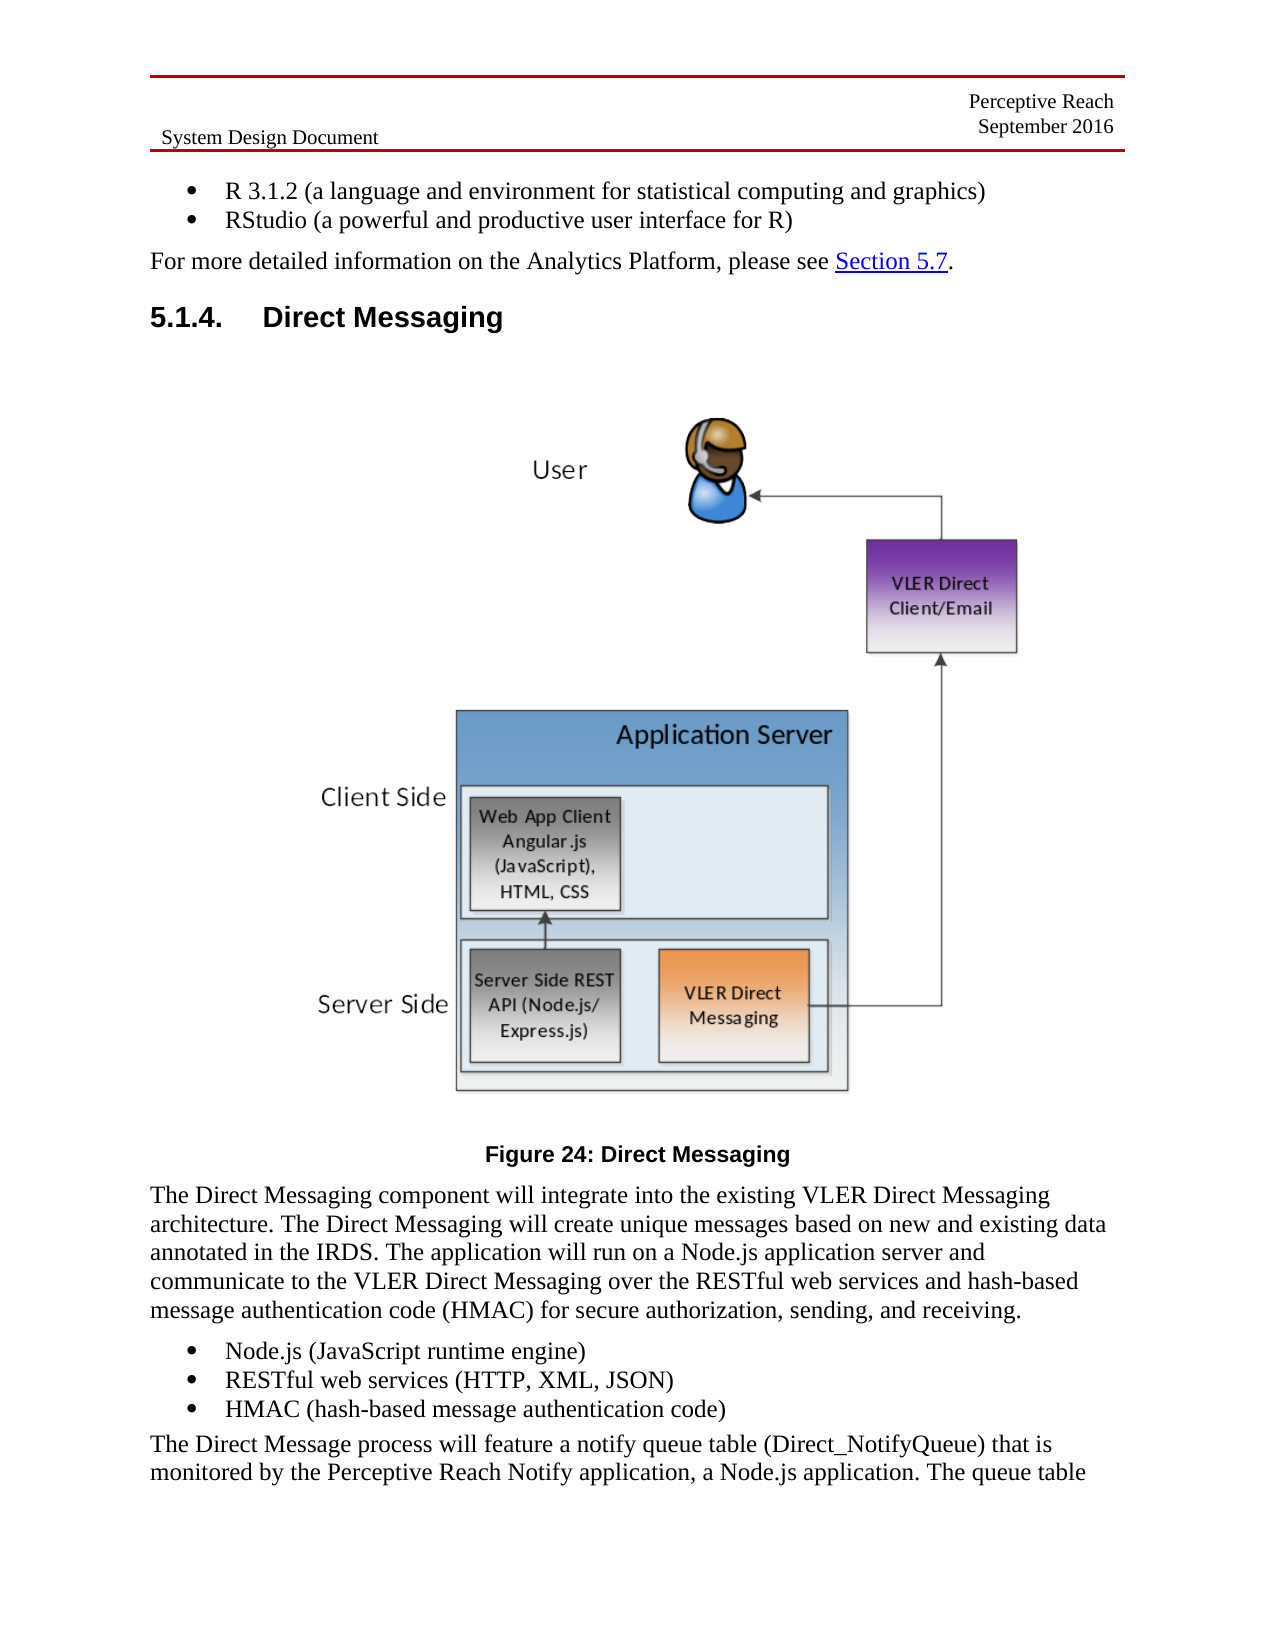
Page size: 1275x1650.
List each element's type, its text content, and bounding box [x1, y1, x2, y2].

text For more detailed information on the Analytics Platform, please see Section 5.7. [150, 246, 1125, 275]
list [150, 1429, 1125, 1486]
text RESTful web services (HTTP, XML, JSON) [187, 1365, 1125, 1394]
list RStudio (a powerful and productive user interface for R) [187, 205, 1125, 234]
text Node.js (JavaScript runtime engine) [187, 1336, 1125, 1365]
text HMAC (hash-based message authentication code) [187, 1394, 1125, 1422]
list R 3.1.2 (a language and environment for statistical computing and graphics) [187, 176, 1125, 205]
text Figure 24: Direct Messaging [150, 1141, 1125, 1167]
text The Direct Messaging component will integrate into the existing VLER Direct Messaging architecture. The Direct Messaging will create unique messages based on new and existing data annotated in the IRDS. The application will run on a Node.js application server and communicate to the VLER Direct Messaging over the RESTful web services and hash-based message authentication code (HMAC) for secure authorization, sending, and receiving. [150, 1180, 1125, 1324]
subtitle Direct Messaging [150, 300, 1125, 333]
